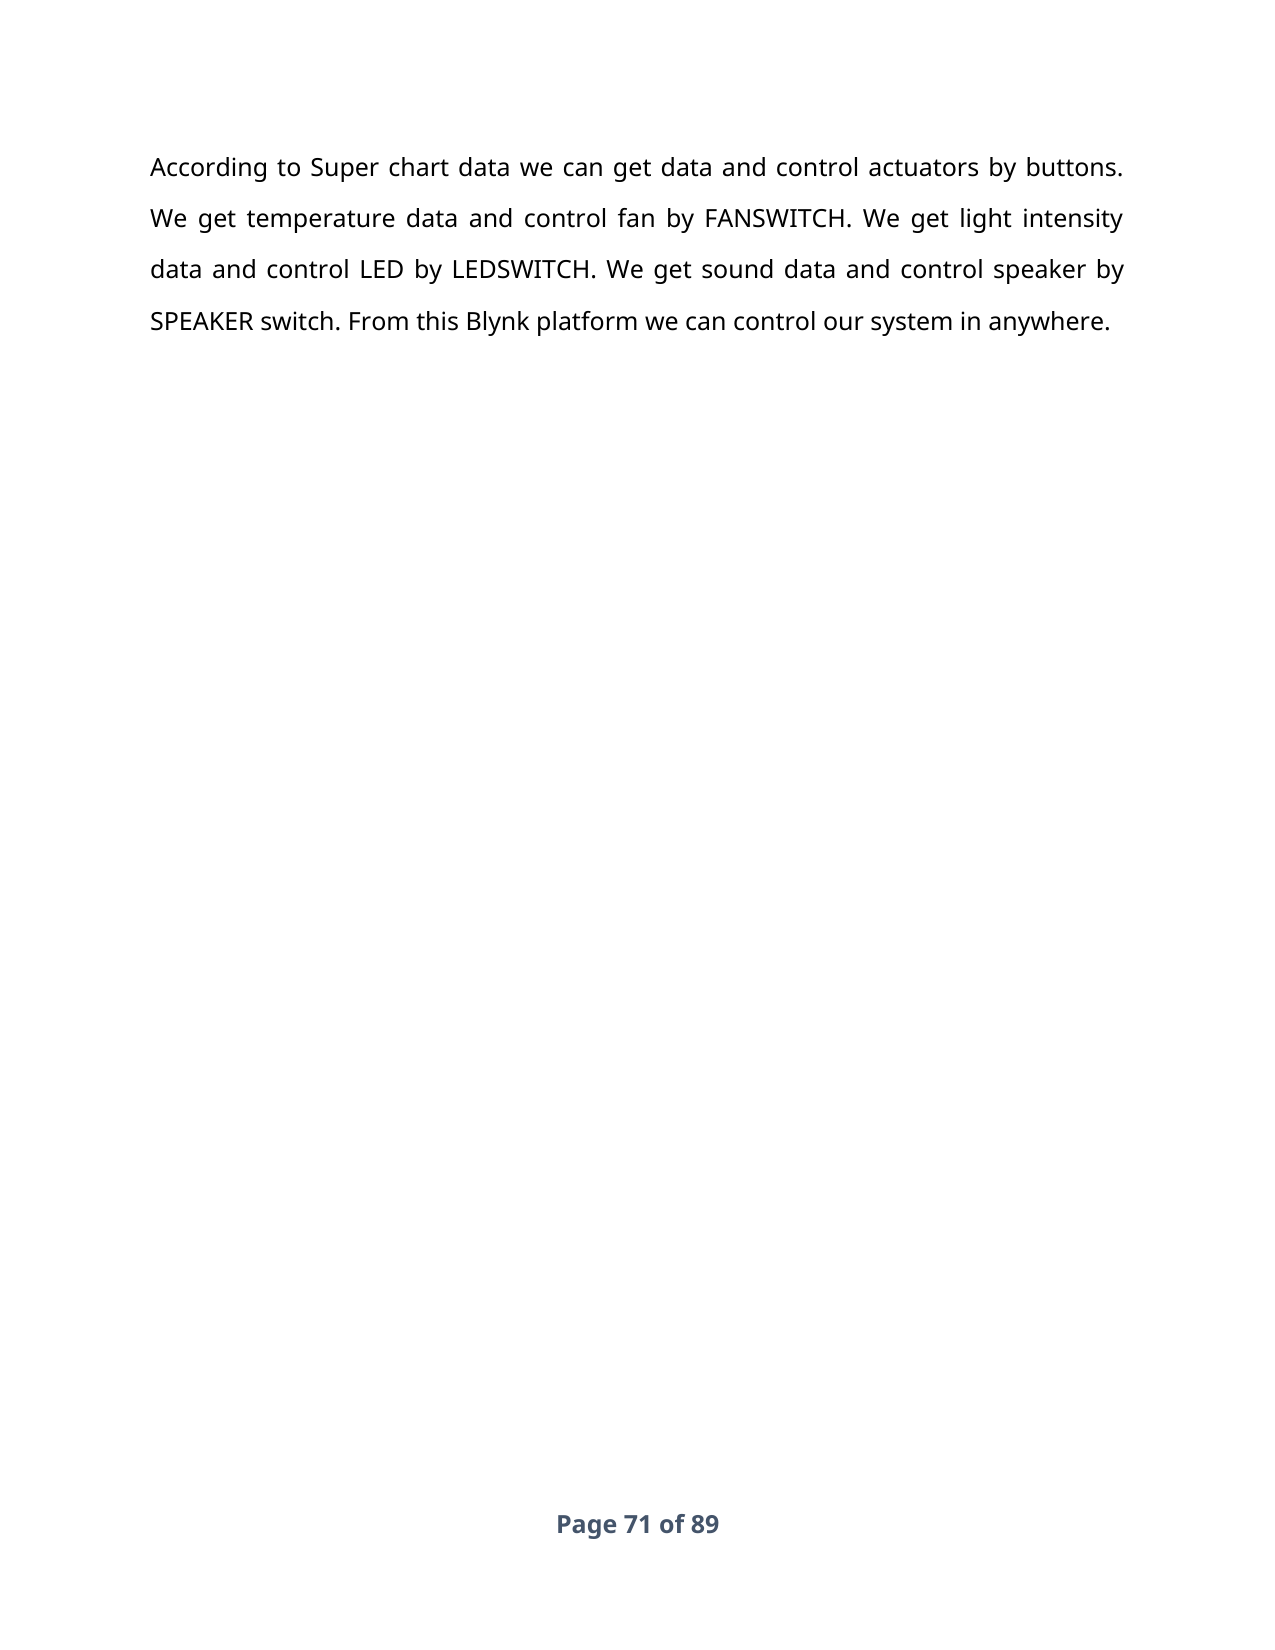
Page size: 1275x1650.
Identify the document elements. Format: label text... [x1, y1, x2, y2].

text According to Super chart data we can get data and control actuators by buttons. We get temperature data and control fan by FANSWITCH. We get light intensity data and control LED by LEDSWITCH. We get sound data and control speaker by SPEAKER switch. From this Blynk platform we can control our system in anywhere. [150, 150, 1125, 337]
